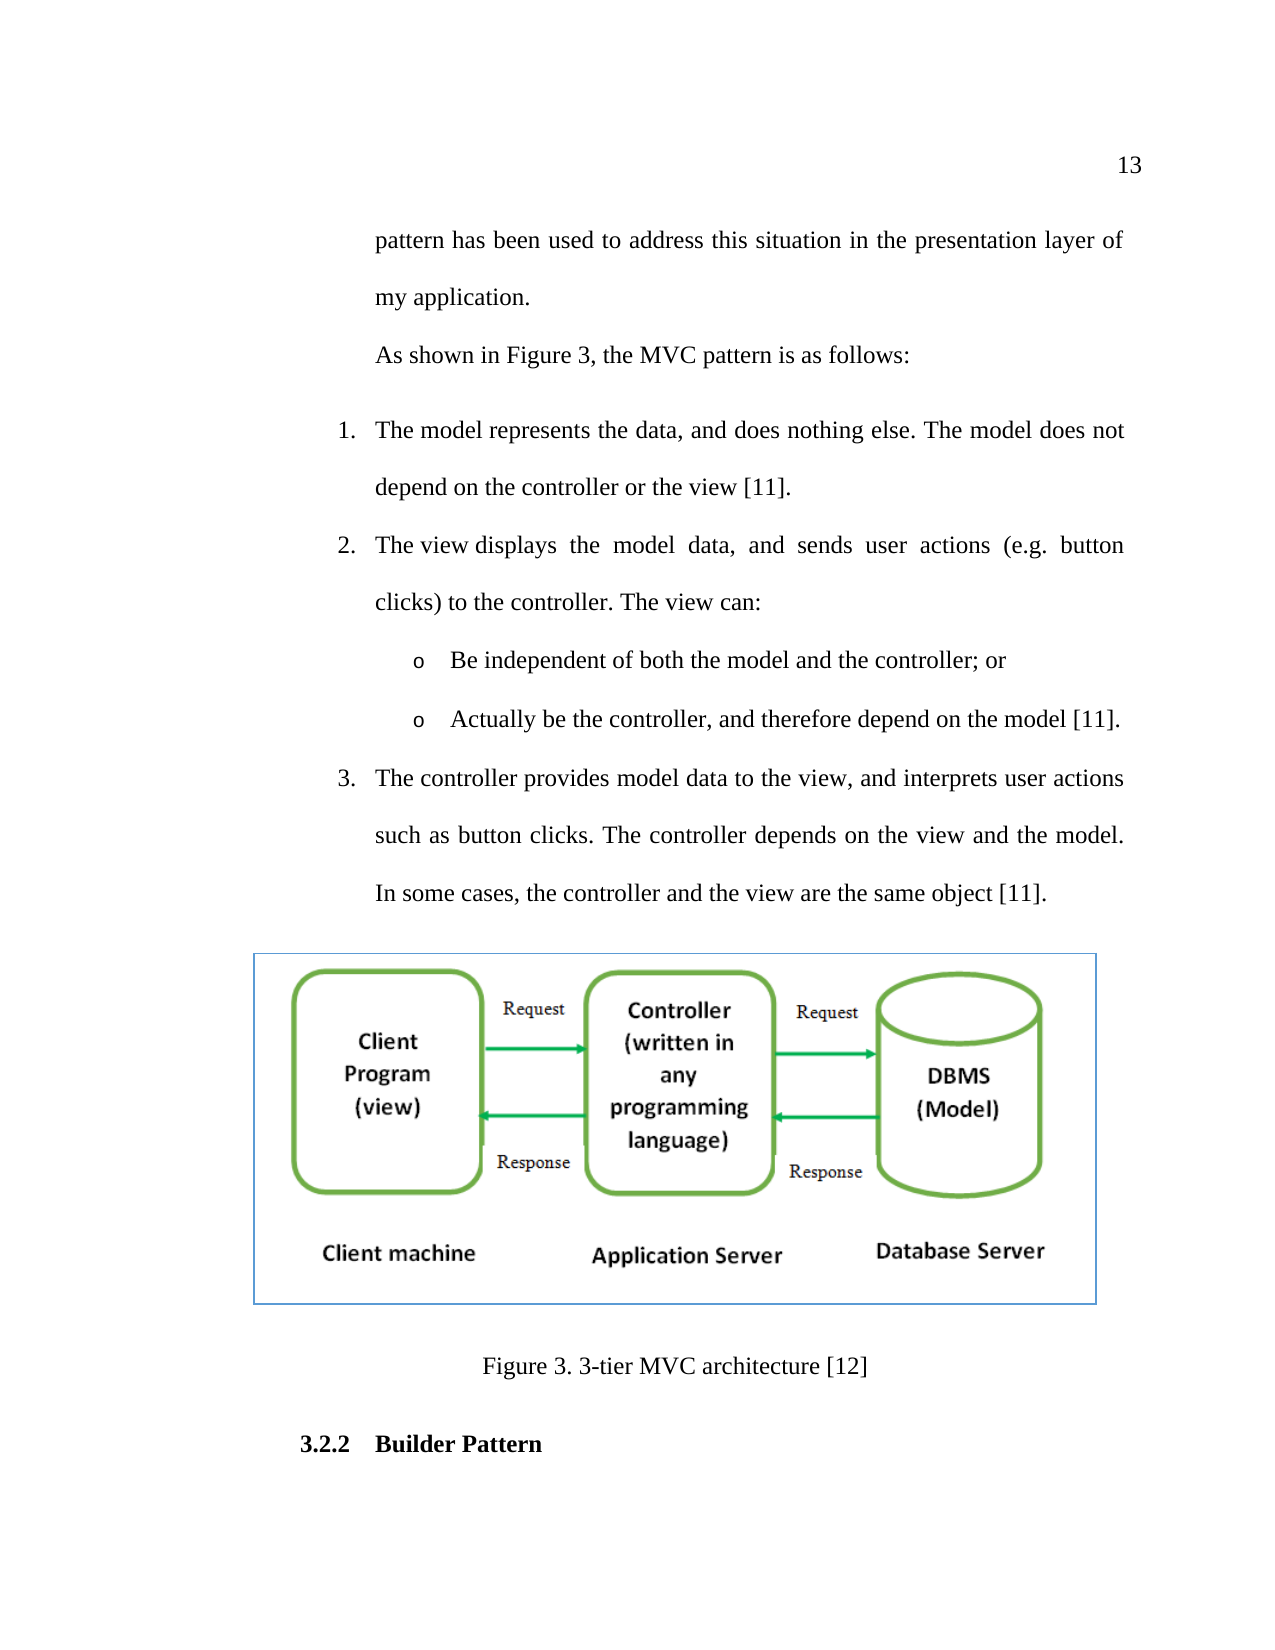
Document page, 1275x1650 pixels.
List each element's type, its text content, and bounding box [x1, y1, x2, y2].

list The controller provides model data to the view, and interprets user actions such as button clicks. The controller depends on the view and the model. In some cases, the controller and the view are the same object [11]. [337, 763, 1125, 907]
picture [255, 954, 1095, 1303]
list Be independent of both the model and the controller; or [412, 645, 1125, 674]
text As shown in Figure 3, the MVC pattern is as follows: [225, 340, 1125, 369]
text Figure 3. 3-tier MVC architecture [12] [225, 1351, 1125, 1380]
list The view displays the model data, and sends user actions (e.g. button clicks) to the controller. The view can: [337, 530, 1125, 616]
list Actually be the controller, and therefore depend on the model [11]. [412, 704, 1125, 733]
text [375, 225, 1125, 311]
subtitle 3.2.2 Builder Pattern [300, 1429, 1125, 1458]
list The model represents the data, and does nothing else. The model does not depend on the controller or the view [11]. [337, 415, 1125, 501]
